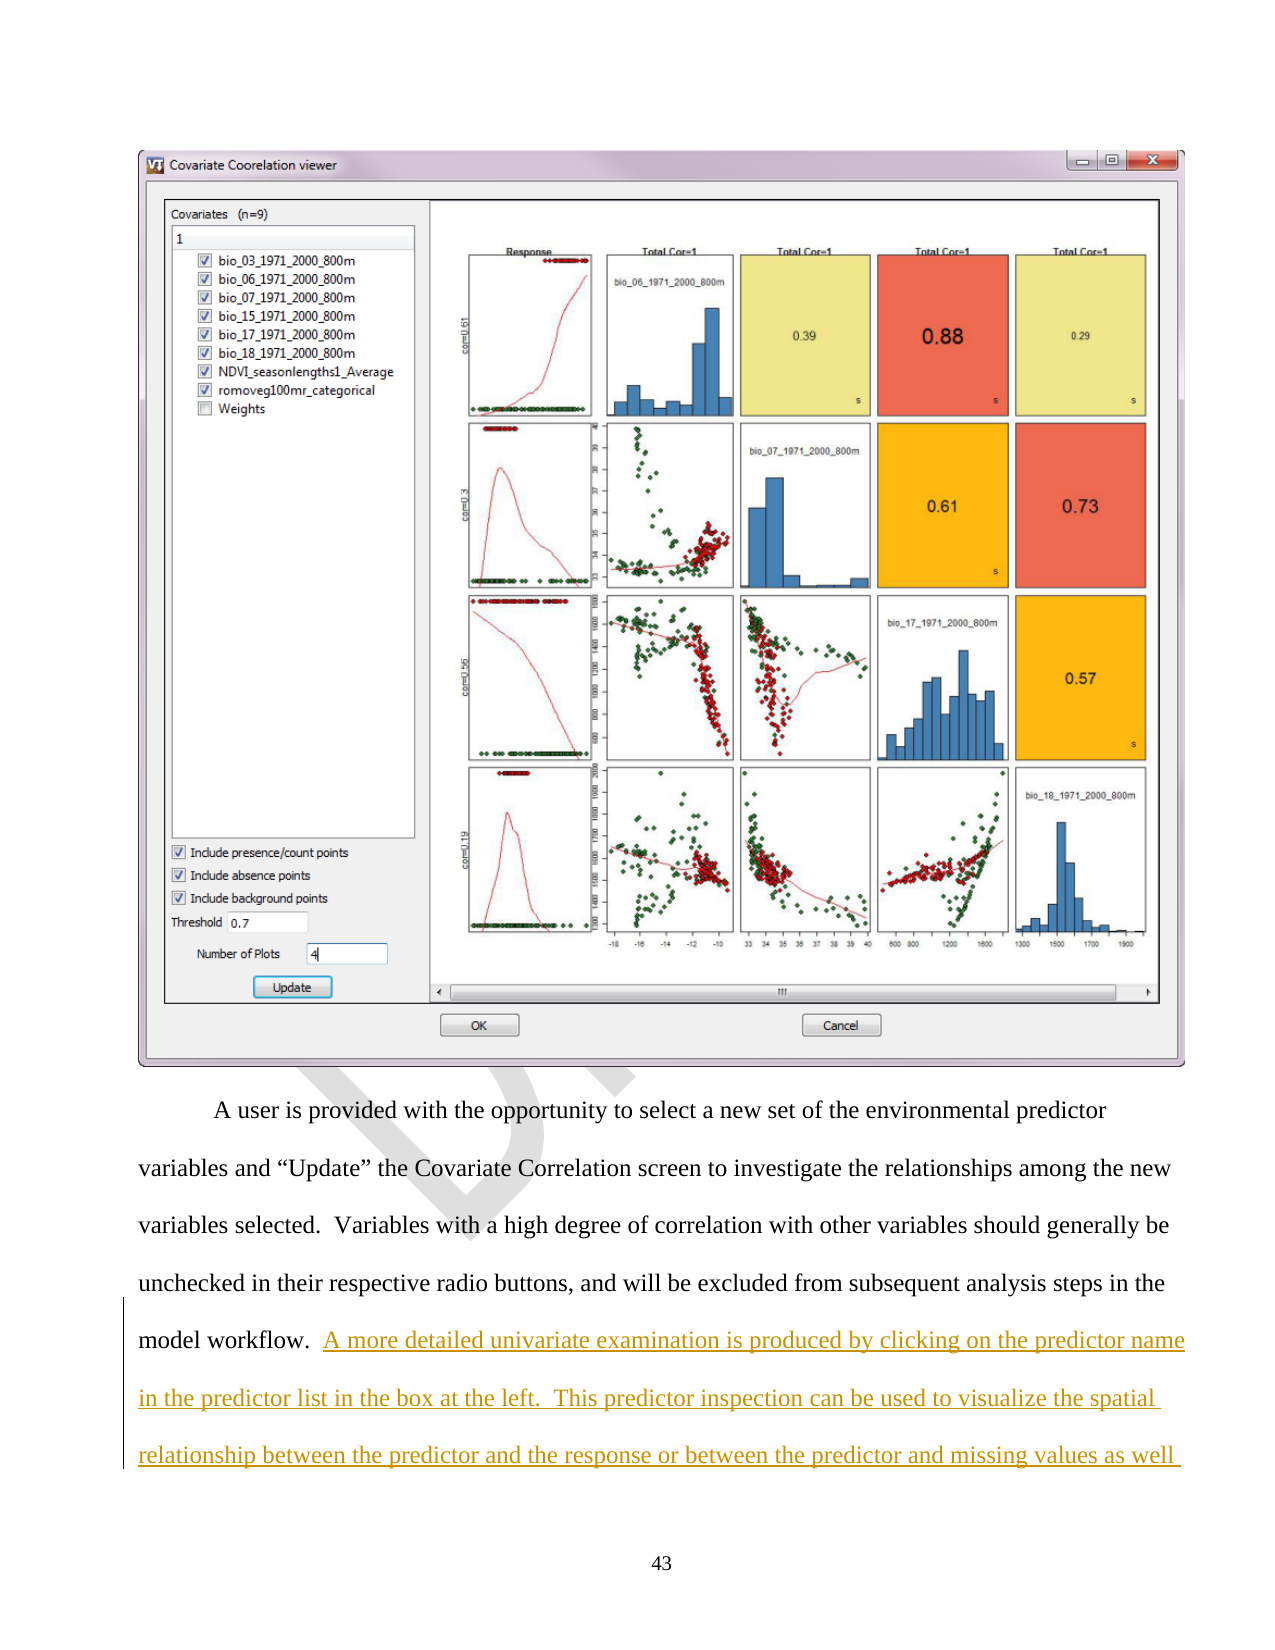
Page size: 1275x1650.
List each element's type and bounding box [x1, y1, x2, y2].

text [138, 1095, 1185, 1469]
picture [138, 150, 1185, 1067]
